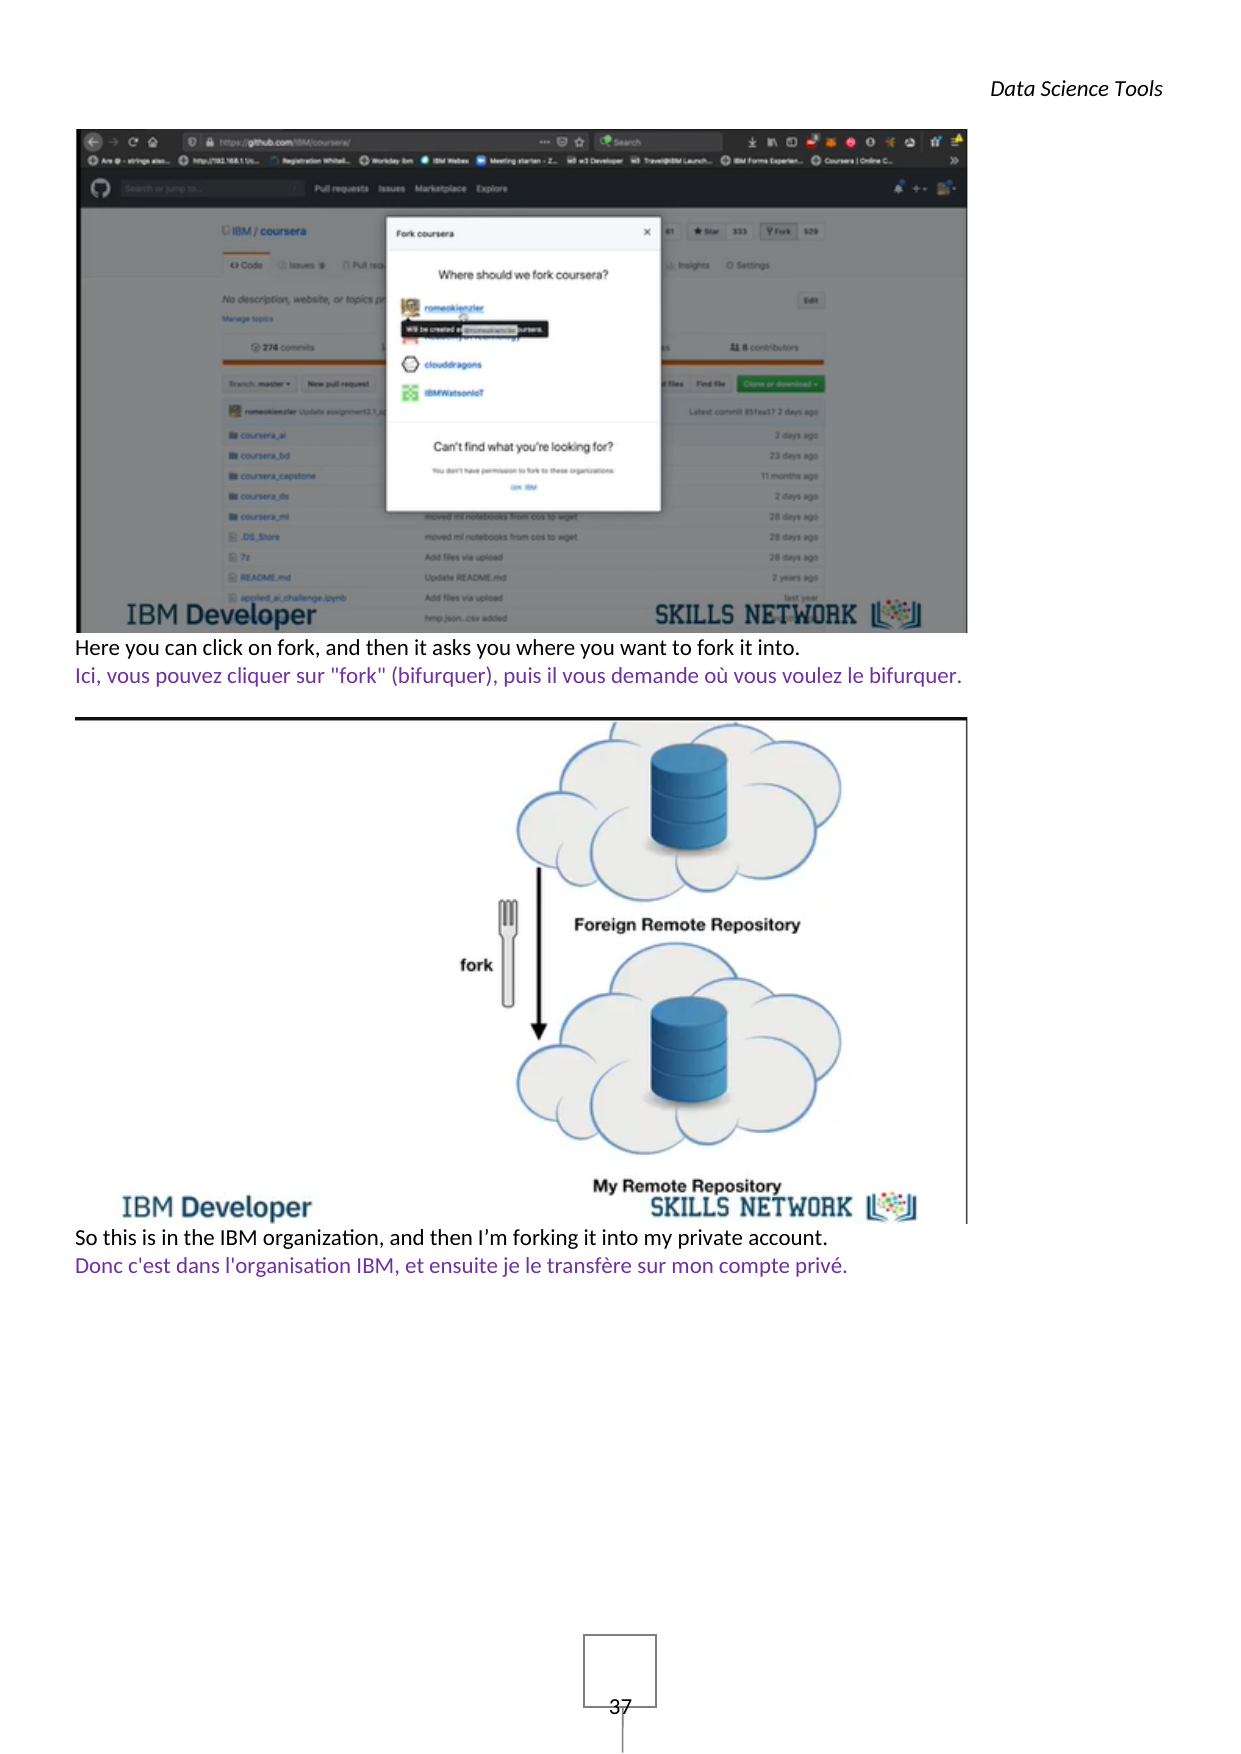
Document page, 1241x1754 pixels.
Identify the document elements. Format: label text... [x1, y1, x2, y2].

picture [75, 717, 968, 1224]
text Ici, vous pouvez cliquer sur "fork" (bifurquer), puis il vous demande où vous voulez le bifurquer. [75, 661, 1165, 689]
picture [75, 129, 968, 633]
text Here you can click on fork, and then it asks you where you want to fork it into. [75, 633, 1165, 661]
text So this is in the IBM organization, and then I’m forking it into my private account. [75, 1223, 1165, 1251]
text Donc c'est dans l'organisation IBM, et ensuite je le transfère sur mon compte privé. [75, 1251, 1165, 1279]
